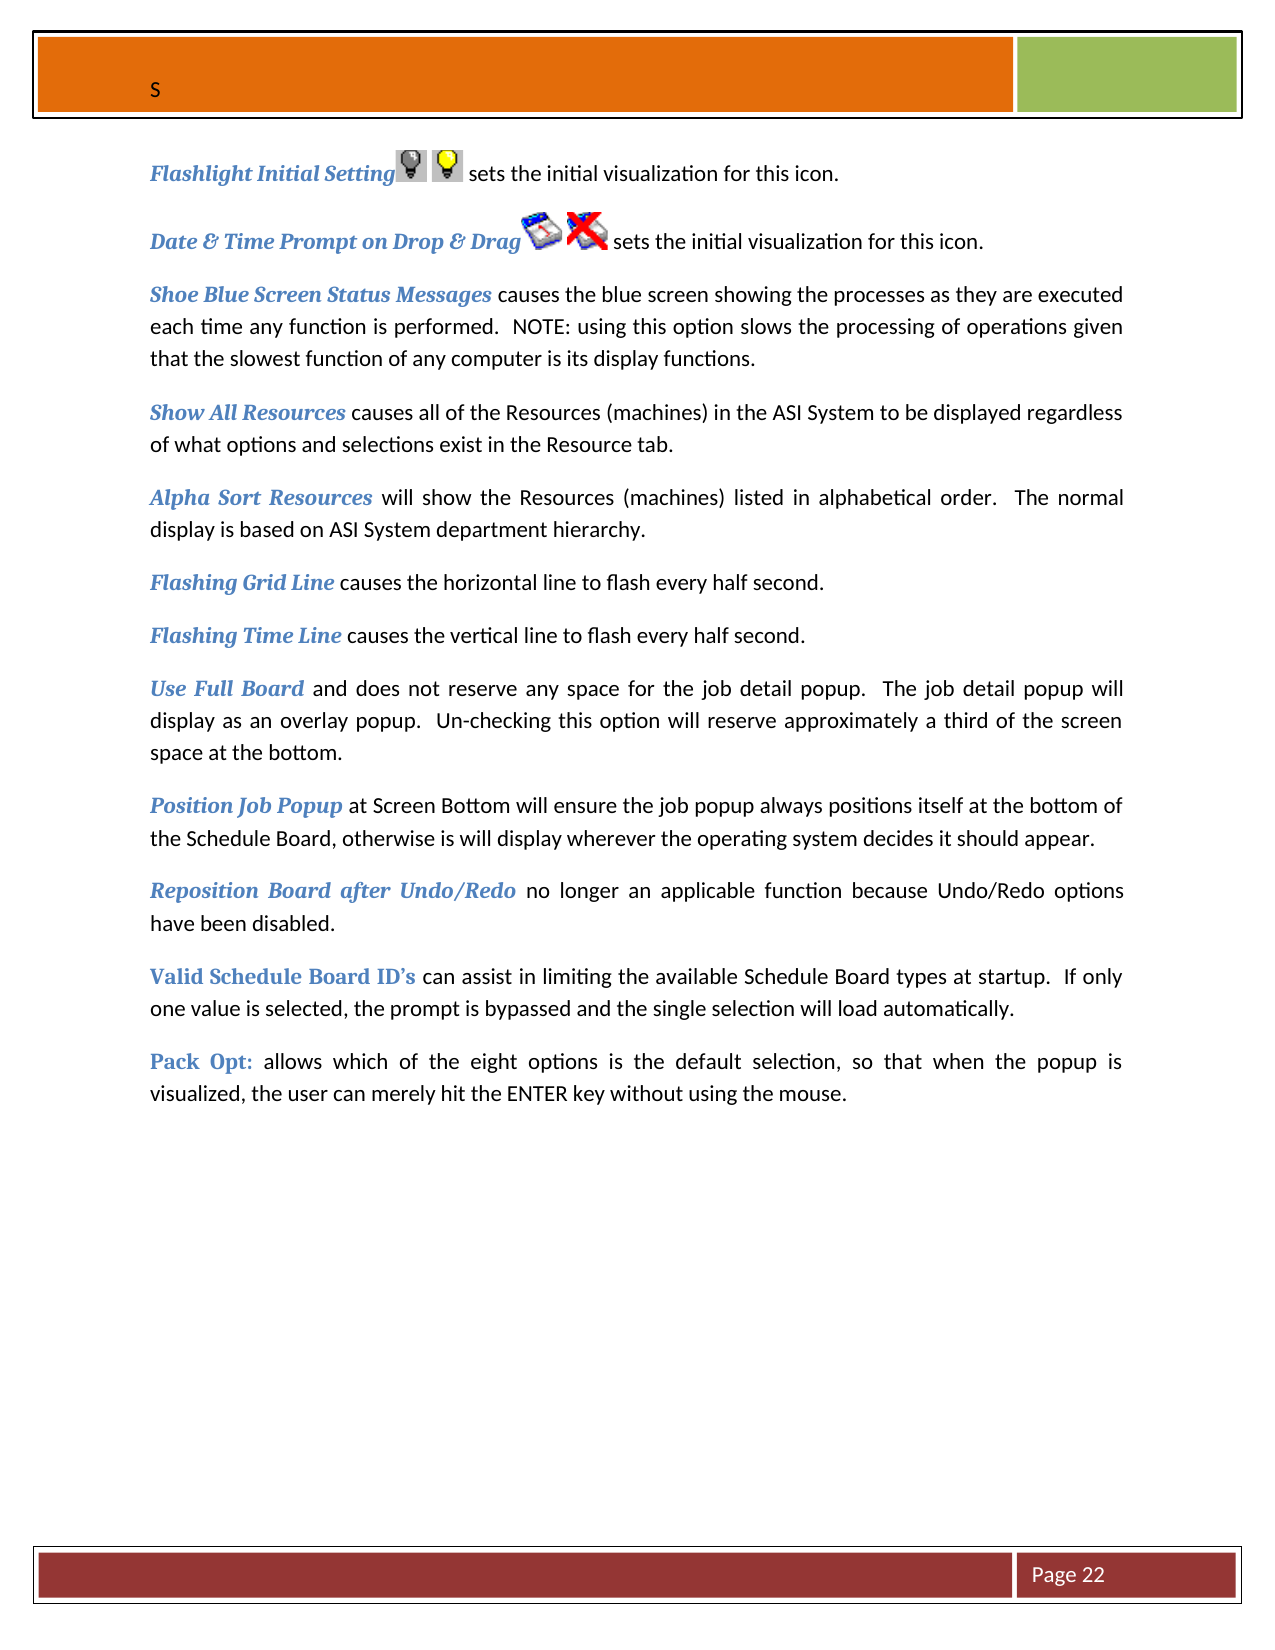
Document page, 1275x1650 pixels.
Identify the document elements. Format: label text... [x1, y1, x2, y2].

text Flashing Time Line causes the vertical line to flash every half second. [150, 621, 1125, 649]
text Date & Time Prompt on Drop & Drag sets the initial visualization for this icon. [150, 212, 1125, 255]
text Show All Resources causes all of the Resources (machines) in the ASI System to be displayed regardless of what options and selections exist in the Resource tab. [150, 398, 1125, 458]
text Reposition Board after Undo/Redo no longer an applicable function because Undo/Redo options have been disabled. [150, 877, 1125, 937]
text Valid Schedule Board ID’s can assist in limiting the available Schedule Board types at startup. If only one value is selected, the prompt is bypassed and the single selection will load automatically. [150, 962, 1125, 1022]
text Flashing Grid Line causes the horizontal line to flash every half second. [150, 568, 1125, 596]
text Alpha Sort Resources will show the Resources (machines) listed in alphabetical order. The normal display is based on ASI System department hierarchy. [150, 483, 1125, 543]
text Use Full Board and does not reserve any space for the job detail popup. The job detail popup will display as an overlay popup. Un-checking this option will reserve approximately a third of the screen space at the bottom. [150, 674, 1125, 766]
picture [395, 150, 427, 182]
text Flashlight Initial Setting sets the initial visualization for this icon. [150, 150, 1125, 187]
picture [567, 212, 608, 250]
text Shoe Blue Screen Status Messages causes the blue screen showing the processes as they are executed each time any function is performed. NOTE: using this option slows the processing of operations given that the slowest function of any computer is its display functions. [150, 280, 1125, 373]
text Pack Opt: allows which of the eight options is the default selection, so that when the popup is visualized, the user can merely hit the ENTER key without using the mouse. [150, 1047, 1125, 1107]
text Position Job Popup at Screen Bottom will ensure the job popup always positions itself at the bottom of the Schedule Board, otherwise is will display wherever the operating system decides it should appear. [150, 791, 1125, 852]
picture [431, 150, 464, 182]
picture [521, 212, 563, 250]
